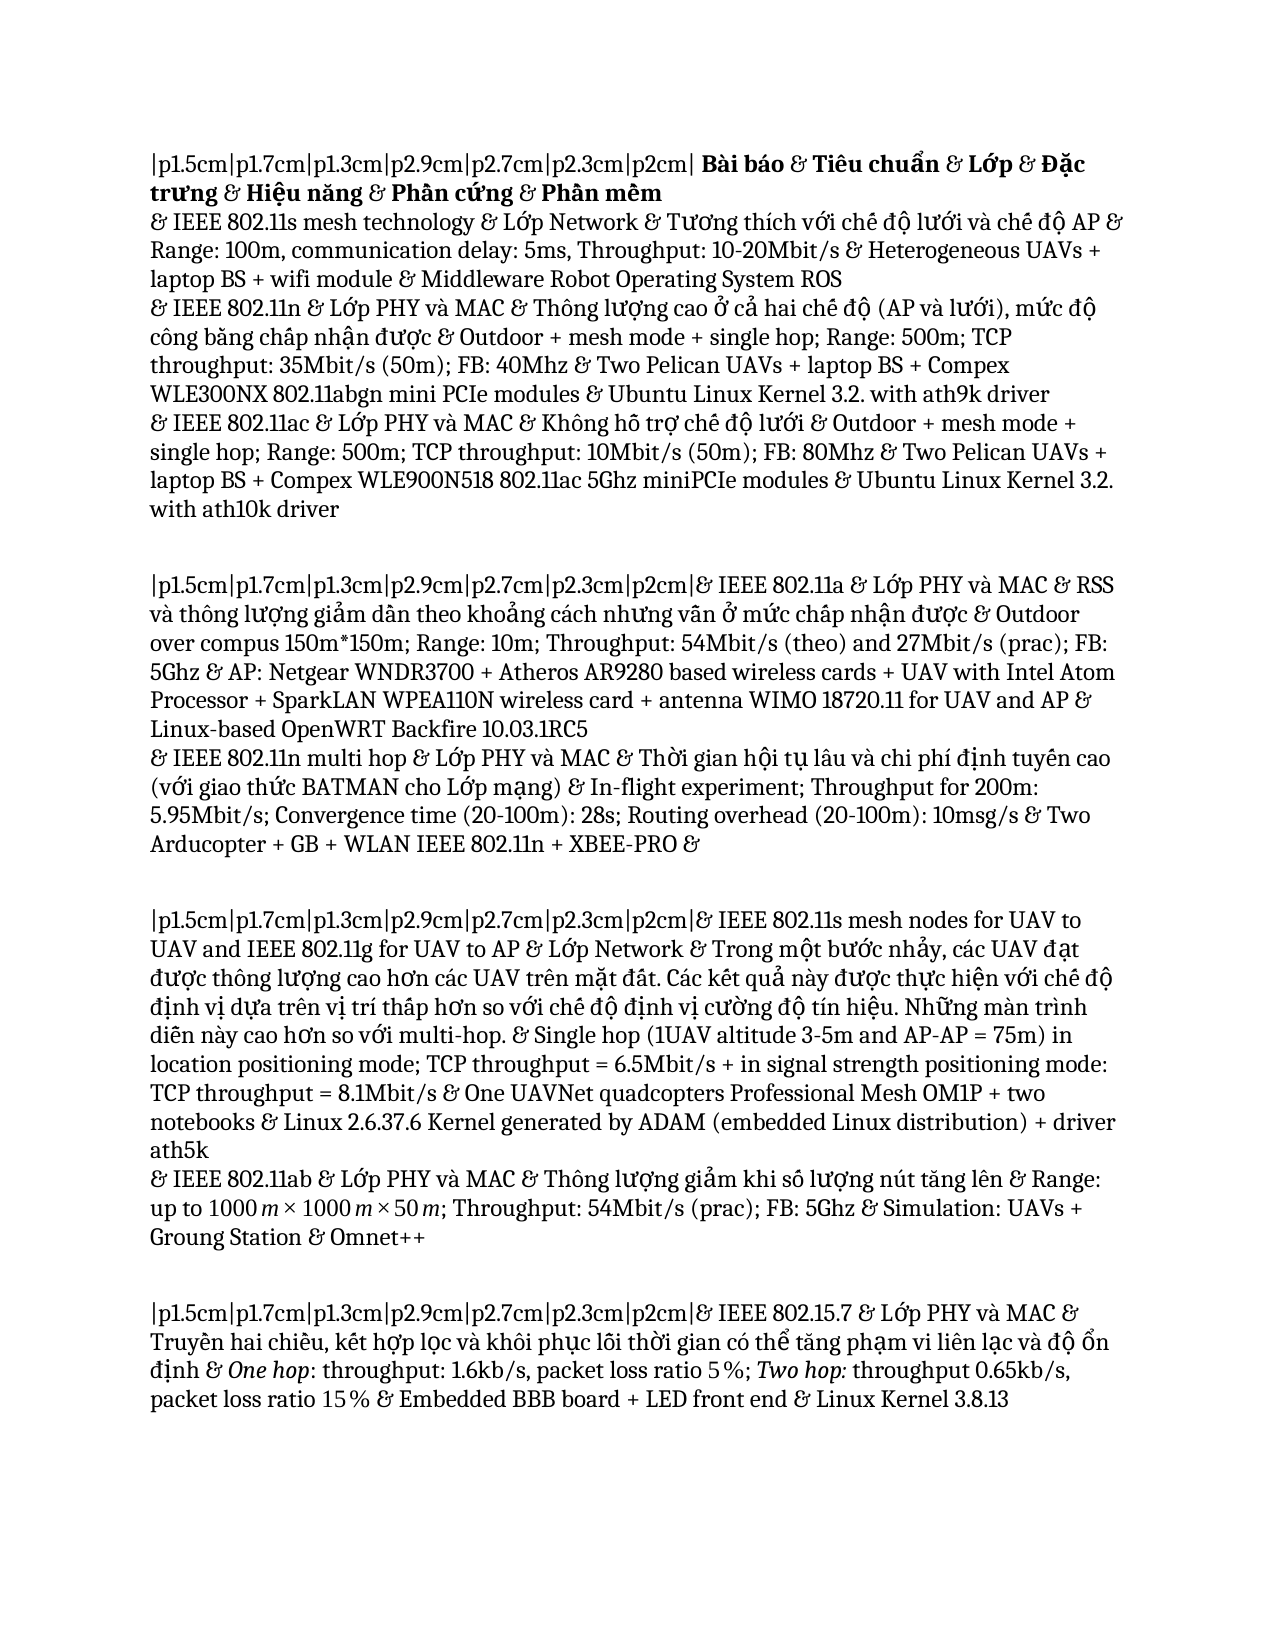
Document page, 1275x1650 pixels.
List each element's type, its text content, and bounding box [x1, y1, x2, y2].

text |p1.5cm|p1.7cm|p1.3cm|p2.9cm|p2.7cm|p2.3cm|p2cm|& IEEE 802.11a & Lớp PHY và MAC & RSS và thông lượng giảm dần theo khoảng cách nhưng vẫn ở mức chấp nhận được & Outdoor over compus 150m*150m; Range: 10m; Throughput: 54Mbit/s (theo) and 27Mbit/s (prac); FB: 5Ghz & AP: Netgear WNDR3700 + Atheros AR9280 based wireless cards + UAV with Intel Atom Processor + SparkLAN WPEA110N wireless card + antenna WIMO 18720.11 for UAV and AP & Linux-based OpenWRT Backfire 10.03.1RC5 & IEEE 802.11n multi hop & Lớp PHY và MAC & Thời gian hội tụ lâu và chi phí định tuyến cao (với giao thức BATMAN cho Lớp mạng) & In-flight experiment; Throughput for 200m: 5.95Mbit/s; Convergence time (20-100m): 28s; Routing overhead (20-100m): 10msg/s & Two Arducopter + GB + WLAN IEEE 802.11n + XBEE-PRO & [150, 571, 1125, 887]
text |p1.5cm|p1.7cm|p1.3cm|p2.9cm|p2.7cm|p2.3cm|p2cm|& IEEE 802.11s mesh nodes for UAV to UAV and IEEE 802.11g for UAV to AP & Lớp Network & Trong một bước nhảy, các UAV đạt được thông lượng cao hơn các UAV trên mặt đất. Các kết quả này được thực hiện với chế độ định vị dựa trên vị trí thấp hơn so với chế độ định vị cường độ tín hiệu. Những màn trình diễn này cao hơn so với multi-hop. & Single hop (1UAV altitude 3-5m and AP-AP = 75m) in location positioning mode; TCP throughput = 6.5Mbit/s + in signal strength positioning mode: TCP throughput = 8.1Mbit/s & One UAVNet quadcopters Professional Mesh OM1P + two notebooks & Linux 2.6.37.6 Kernel generated by ADAM (embedded Linux distribution) + driver ath5k & IEEE 802.11ab & Lớp PHY và MAC & Thông lượng giảm khi số lượng nút tăng lên & Range: up to ; Throughput: 54Mbit/s (prac); FB: 5Ghz & Simulation: UAVs + Groung Station & Omnet++ [150, 906, 1125, 1280]
text |p1.5cm|p1.7cm|p1.3cm|p2.9cm|p2.7cm|p2.3cm|p2cm| Bài báo & Tiêu chuẩn & Lớp & Đặc trưng & Hiệu năng & Phần cứng & Phần mềm & IEEE 802.11s mesh technology & Lớp Network & Tương thích với chế độ lưới và chế độ AP & Range: 100m, communication delay: 5ms, Throughput: 10-20Mbit/s & Heterogeneous UAVs + laptop BS + wifi module & Middleware Robot Operating System ROS & IEEE 802.11n & Lớp PHY và MAC & Thông lượng cao ở cả hai chế độ (AP và lưới), mức độ công bằng chấp nhận được & Outdoor + mesh mode + single hop; Range: 500m; TCP throughput: 35Mbit/s (50m); FB: 40Mhz & Two Pelican UAVs + laptop BS + Compex WLE300NX 802.11abgn mini PCIe modules & Ubuntu Linux Kernel 3.2. with ath9k driver & IEEE 802.11ac & Lớp PHY và MAC & Không hỗ trợ chế độ lưới & Outdoor + mesh mode + single hop; Range: 500m; TCP throughput: 10Mbit/s (50m); FB: 80Mhz & Two Pelican UAVs + laptop BS + Compex WLE900N518 802.11ac 5Ghz miniPCIe modules & Ubuntu Linux Kernel 3.2. with ath10k driver [150, 150, 1125, 552]
text |p1.5cm|p1.7cm|p1.3cm|p2.9cm|p2.7cm|p2.3cm|p2cm|& IEEE 802.15.7 & Lớp PHY và MAC & Truyền hai chiều, kết hợp lọc và khôi phục lỗi thời gian có thể tăng phạm vi liên lạc và độ ổn định & One hop: throughput: 1.6kb/s, packet loss ratio ; Two hop: throughput 0.65kb/s, packet loss ratio & Embedded BBB board + LED front end & Linux Kernel 3.8.13 [150, 1299, 1125, 1442]
